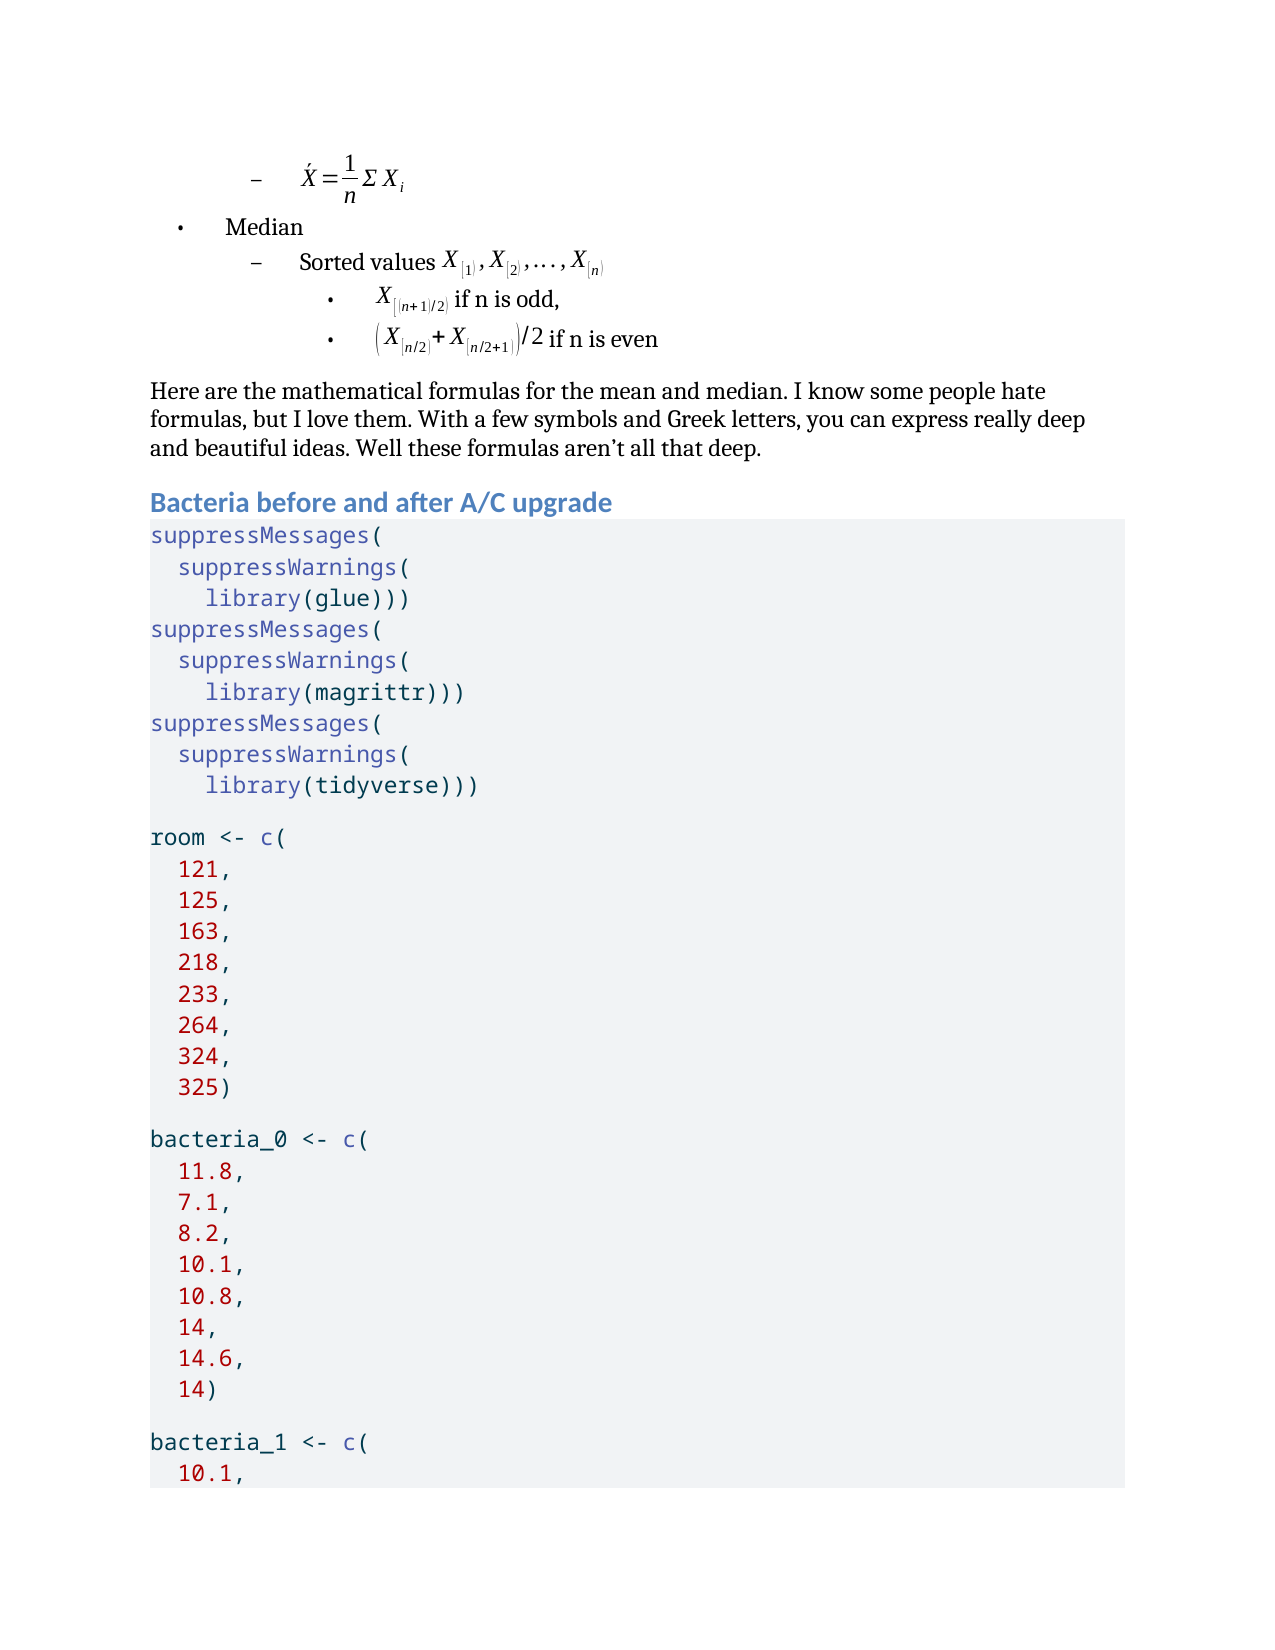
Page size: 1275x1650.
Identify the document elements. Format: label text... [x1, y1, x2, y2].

subtitle Bacteria before and after A/C upgrade [150, 484, 1125, 519]
text room <- c( 121, 125, 163, 218, 233, 264, 324, 325) [232, 821, 1125, 1103]
list if n is even [325, 321, 1125, 358]
list Median [175, 213, 1125, 241]
list Sorted values [250, 245, 1125, 278]
text bacteria_0 <- c( 11.8, 7.1, 8.2, 10.1, 10.8, 14, 14.6, 14) [150, 1123, 1125, 1405]
text bacteria_1 <- c( 10.1, 3.8, 7.2, 10.5, 8.3, 12, 12.1, 13.7) [246, 1426, 1125, 1488]
text Here are the mathematical formulas for the mean and median. I know some people hate formulas, but I love them. With a few symbols and Greek letters, you can express really deep and beautiful ideas. Well these formulas aren’t all that deep. [150, 377, 1125, 463]
list if n is odd, [325, 282, 1125, 317]
text suppressMessages( suppressWarnings( library(glue))) suppressMessages( suppressWarnings( library(magrittr))) suppressMessages( suppressWarnings( library(tidyverse))) [384, 519, 1125, 801]
